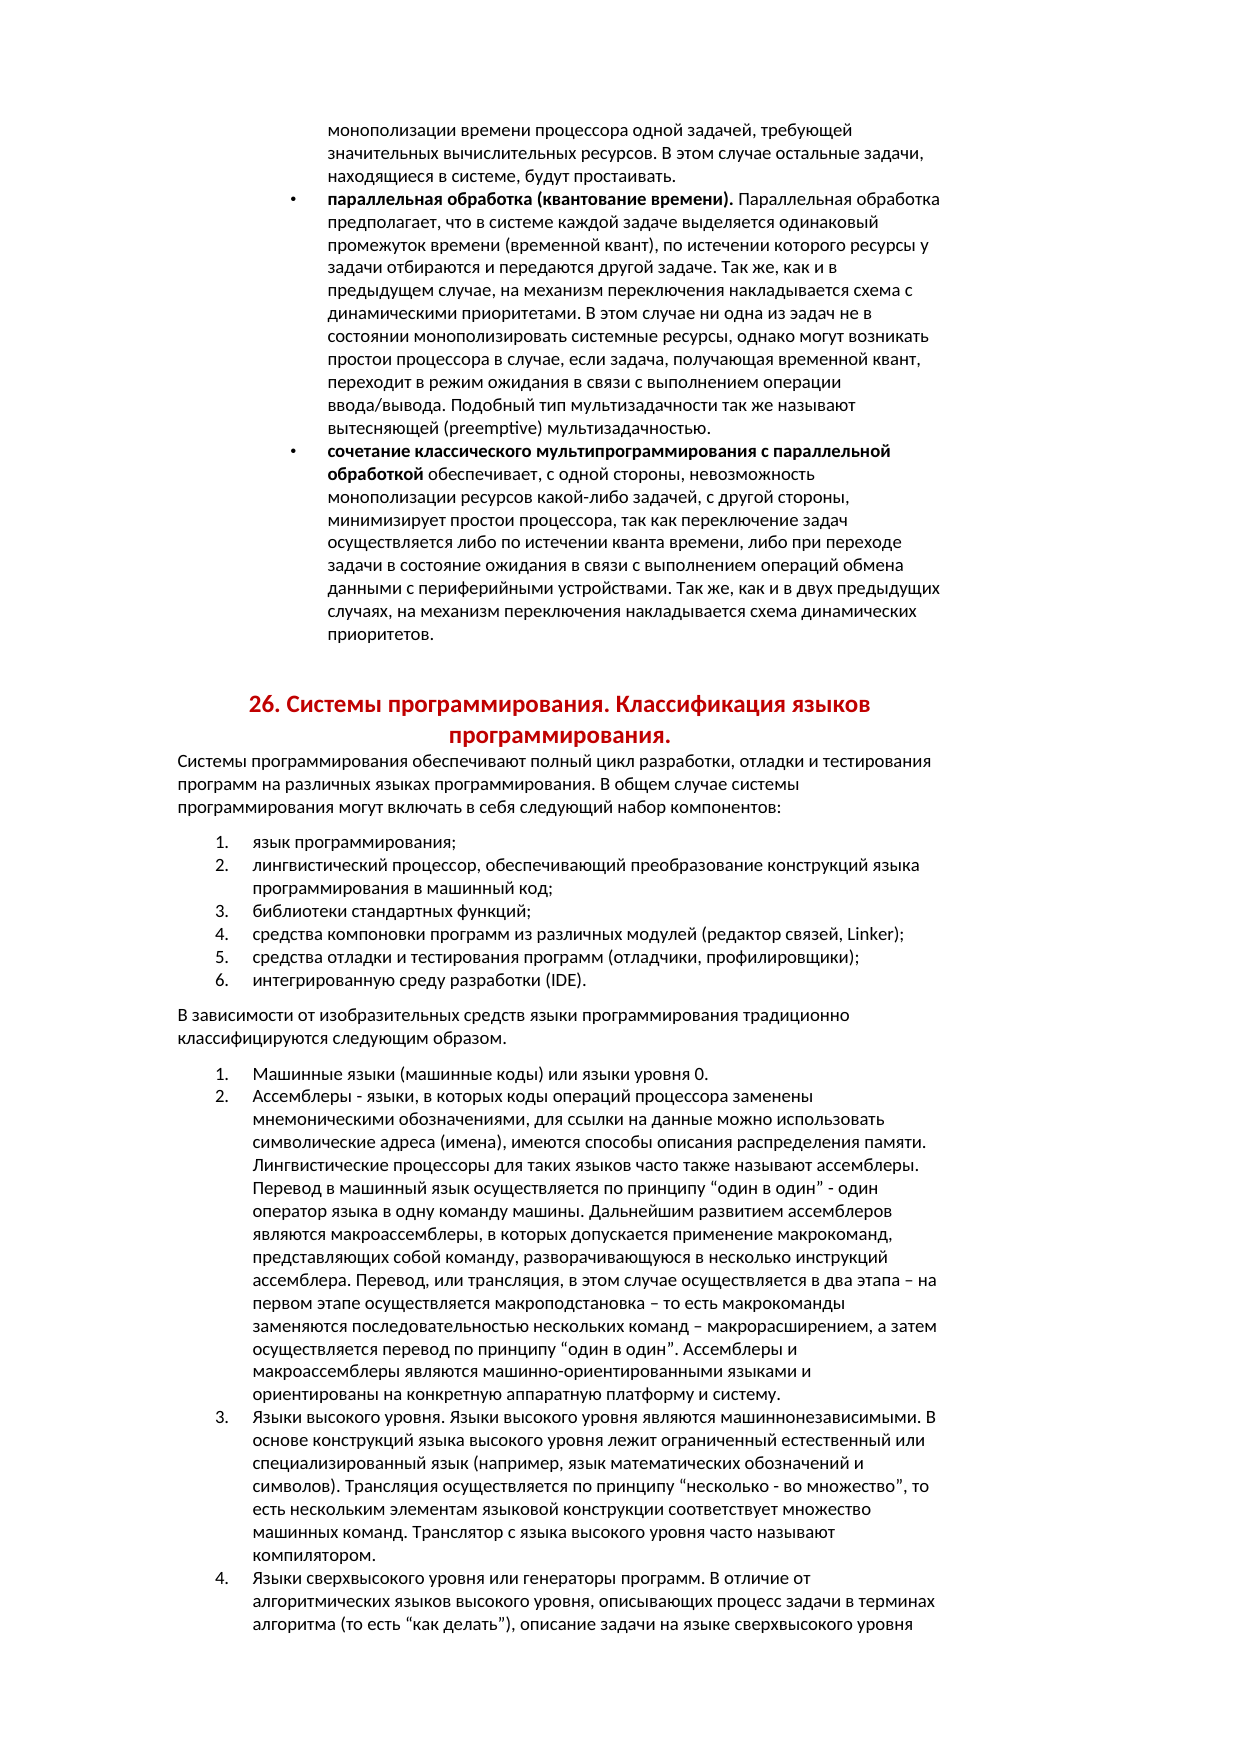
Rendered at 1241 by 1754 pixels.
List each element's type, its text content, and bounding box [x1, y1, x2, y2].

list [215, 1566, 943, 1635]
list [290, 118, 943, 187]
list Ассемблеры - языки, в которых коды операций процессора заменены мнемоническими обозначениями, для ссылки на данные можно использовать символические адреса (имена), имеются способы описания распределения памяти. Лингвистические процессоры для таких языков часто также называют ассемблеры. Перевод в машинный язык осуществляется по принципу “один в один” - один оператор языка в одну команду машины. Дальнейшим развитием ассемблеров являются макроассемблеры, в которых допускается применение макрокоманд, представляющих собой команду, разворачивающуюся в несколько инструкций ассемблера. Перевод, или трансляция, в этом случае осуществляется в два этапа – на первом этапе осуществляется макроподстановка – то есть макрокоманды заменяются последовательностью нескольких команд – макрорасширением, а затем осуществляется перевод по принципу “один в один”. Ассемблеры и макроассемблеры являются машинно-ориентированными языками и ориентированы на конкретную аппаратную платформу и систему. [215, 1085, 943, 1406]
list Машинные языки (машинные коды) или языки уровня 0. [215, 1062, 943, 1085]
list библиотеки стандартных функций; [215, 899, 943, 922]
text Системы программирования обеспечивают полный цикл разработки, отладки и тестирования программ на различных языках программирования. В общем случае системы программирования могут включать в себя следующий набор компонентов: [177, 749, 943, 818]
list язык программирования; [215, 831, 943, 853]
list лингвистический процессор, обеспечивающий преобразование конструкций языка программирования в машинный код; [215, 853, 943, 899]
list средства отладки и тестирования программ (отладчики, профилировщики); [215, 945, 943, 968]
list параллельная обработка (квантование времени). Параллельная обработка предполагает, что в системе каждой задаче выделяется одинаковый промежуток времени (временной квант), по истечении которого ресурсы у задачи отбираются и передаются другой задаче. Так же, как и в предыдущем случае, на механизм переключения накладывается схема с динамическими приоритетами. В этом случае ни одна из эадач не в состоянии монополизировать системные ресурсы, однако могут возникать простои процессора в случае, если задача, получающая временной квант, переходит в режим ожидания в связи с выполнением операции ввода/вывода. Подобный тип мультизадачности так же называют вытесняющей (preemptive) мультизадачностью. [290, 187, 943, 439]
list сочетание классического мультипрограммирования с параллельной обработкой обеспечивает, с одной стороны, невозможность монополизации ресурсов какой-либо задачей, с другой стороны, минимизирует простои процессора, так как переключение задач осуществляется либо по истечении кванта времени, либо при переходе задачи в состояние ожидания в связи с выполнением операций обмена данными с периферийными устройствами. Так же, как и в двух предыдущих случаях, на механизм переключения накладывается схема динамических приоритетов. [290, 439, 943, 645]
list интегрированную среду разработки (IDE). [215, 968, 943, 991]
text 26. Системы программирования. Классификация языков программирования. [177, 688, 943, 749]
list Языки высокого уровня. Языки высокого уровня являются машиннонезависимыми. В основе конструкций языка высокого уровня лежит ограниченный естественный или специализированный язык (например, язык математических обозначений и символов). Трансляция осуществляется по принципу “несколько - во множество”, то есть нескольким элементам языковой конструкции соответствует множество машинных команд. Транслятор с языка высокого уровня часто называют компилятором. [215, 1406, 943, 1566]
text В зависимости от изобразительных средств языки программирования традиционно классифицируются следующим образом. [177, 1003, 943, 1049]
list средства компоновки программ из различных модулей (редактор связей, Linker); [215, 922, 943, 945]
